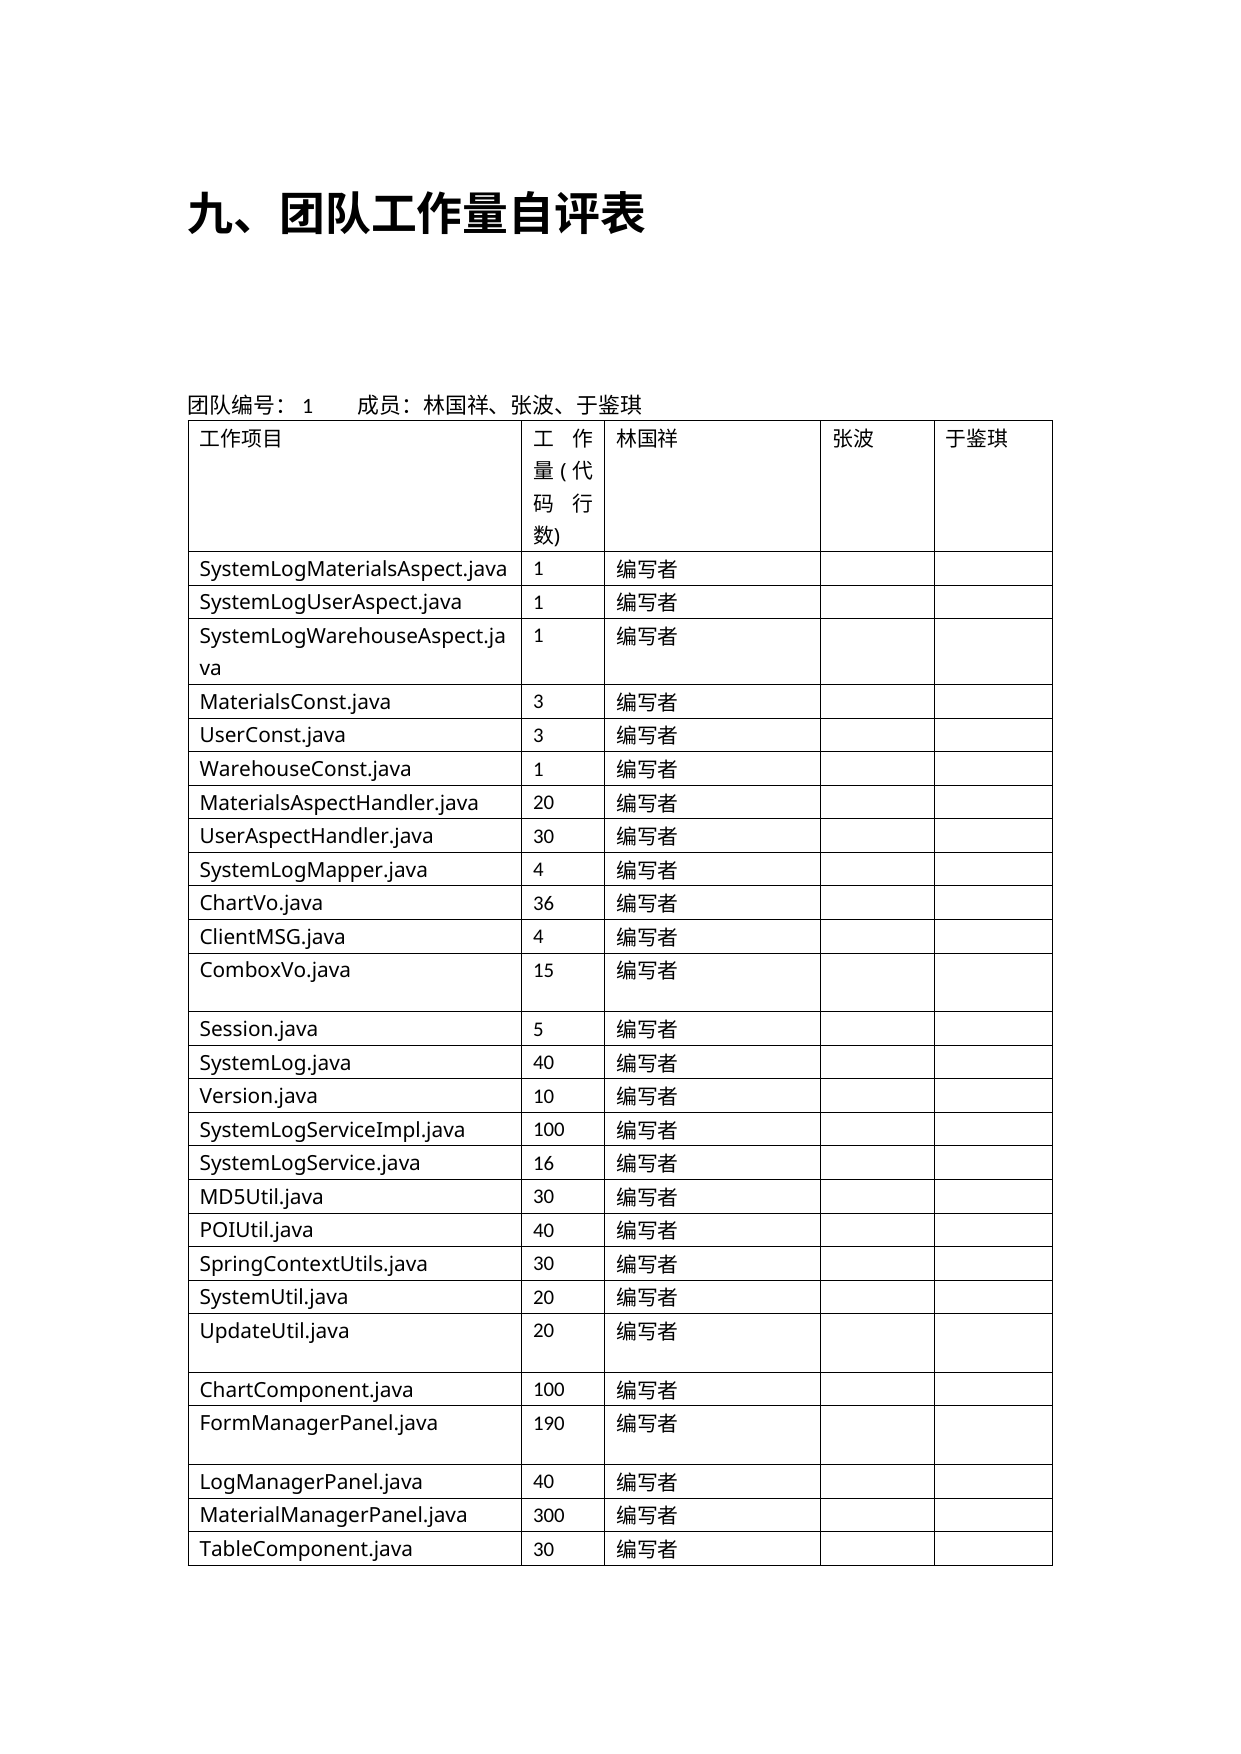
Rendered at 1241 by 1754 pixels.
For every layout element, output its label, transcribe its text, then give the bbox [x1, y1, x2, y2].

table_cell [821, 920, 934, 952]
table_cell [821, 586, 934, 618]
table_cell 编写者 [605, 1012, 820, 1045]
table_cell 20 [522, 786, 604, 818]
table_cell 190 [522, 1406, 604, 1464]
table_cell MaterialsAspectHandler.java [189, 786, 521, 818]
table_cell 16 [522, 1146, 604, 1179]
table_cell UserConst.java [189, 719, 521, 751]
table_cell [935, 954, 1052, 1011]
table_cell 编写者 [605, 1465, 820, 1498]
table_header 林国祥 [605, 421, 820, 551]
table_cell 编写者 [605, 1406, 820, 1464]
table_cell [935, 1373, 1052, 1405]
table_cell 20 [522, 1281, 604, 1313]
table_cell 编写者 [605, 920, 820, 952]
table_cell [821, 1012, 934, 1045]
table_cell 4 [522, 920, 604, 952]
table_cell [935, 1499, 1052, 1531]
table_cell [935, 1465, 1052, 1498]
table_cell 编写者 [605, 685, 820, 718]
table_cell [821, 619, 934, 684]
table_cell [821, 853, 934, 885]
table_cell [935, 853, 1052, 885]
table_cell [935, 1079, 1052, 1112]
table_cell SystemLog.java [189, 1046, 521, 1078]
table_cell [935, 886, 1052, 919]
table_cell UserAspectHandler.java [189, 819, 521, 852]
table_cell 编写者 [605, 1046, 820, 1078]
table_cell UpdateUtil.java [189, 1314, 521, 1372]
table_cell [821, 719, 934, 751]
table_cell [935, 1180, 1052, 1212]
table_cell 100 [522, 1113, 604, 1145]
table_cell 30 [522, 1180, 604, 1212]
table_cell 30 [522, 819, 604, 852]
table_cell ClientMSG.java [189, 920, 521, 952]
table_cell [935, 786, 1052, 818]
table_cell [935, 920, 1052, 952]
table_cell [935, 586, 1052, 618]
table_cell [821, 1079, 934, 1112]
table_cell [821, 1532, 934, 1565]
table_cell Version.java [189, 1079, 521, 1112]
table_cell [821, 1373, 934, 1405]
table_cell [821, 786, 934, 818]
table_cell 编写者 [605, 1281, 820, 1313]
table_cell SystemLogServiceImpl.java [189, 1113, 521, 1145]
table_cell 40 [522, 1465, 604, 1498]
table_cell [821, 1499, 934, 1531]
table_cell 20 [522, 1314, 604, 1372]
table_cell 30 [522, 1532, 604, 1565]
table_cell [935, 1146, 1052, 1179]
table_cell [935, 1046, 1052, 1078]
table_cell ChartVo.java [189, 886, 521, 919]
table_cell [821, 1046, 934, 1078]
table_cell [821, 954, 934, 1011]
table_cell 编写者 [605, 853, 820, 885]
table_cell [935, 619, 1052, 684]
table_cell 编写者 [605, 1532, 820, 1565]
table_cell 编写者 [605, 719, 820, 751]
table_cell [821, 886, 934, 919]
table_cell [935, 1532, 1052, 1565]
table_cell [821, 1465, 934, 1498]
table_header 工作项目 [189, 421, 521, 551]
table_cell SystemLogWarehouseAspect.java [189, 619, 521, 684]
table_cell 编写者 [605, 886, 820, 919]
table_cell SpringContextUtils.java [189, 1247, 521, 1279]
table_cell 编写者 [605, 1180, 820, 1212]
table_cell 1 [522, 552, 604, 584]
table_cell [935, 1281, 1052, 1313]
table_cell 编写者 [605, 586, 820, 618]
table_cell 编写者 [605, 552, 820, 584]
table_cell [821, 1113, 934, 1145]
table_cell [821, 1314, 934, 1372]
table_cell 编写者 [605, 1247, 820, 1279]
table_cell 编写者 [605, 954, 820, 1011]
table_cell POIUtil.java [189, 1214, 521, 1246]
table_cell 编写者 [605, 1314, 820, 1372]
table_cell [821, 1214, 934, 1246]
table_cell SystemLogMaterialsAspect.java [189, 552, 521, 584]
table_cell 编写者 [605, 752, 820, 785]
table_header 于鉴琪 [935, 421, 1052, 551]
table_cell Session.java [189, 1012, 521, 1045]
table_cell [935, 719, 1052, 751]
table_cell [935, 1012, 1052, 1045]
table_cell 1 [522, 619, 604, 684]
table_cell [821, 1406, 934, 1464]
table_cell 40 [522, 1214, 604, 1246]
table_cell 编写者 [605, 1373, 820, 1405]
table_cell SystemLogMapper.java [189, 853, 521, 885]
table_cell MD5Util.java [189, 1180, 521, 1212]
table_cell [935, 685, 1052, 718]
table_cell 5 [522, 1012, 604, 1045]
table_cell [821, 552, 934, 584]
table_cell SystemLogUserAspect.java [189, 586, 521, 618]
table_cell 编写者 [605, 1146, 820, 1179]
table_cell 1 [522, 586, 604, 618]
table_cell [935, 1314, 1052, 1372]
table_cell 4 [522, 853, 604, 885]
table_header 张波 [821, 421, 934, 551]
subtitle 九、团队工作量自评表 [187, 162, 1053, 259]
table_cell FormManagerPanel.java [189, 1406, 521, 1464]
table_cell [821, 1180, 934, 1212]
table_cell MaterialsConst.java [189, 685, 521, 718]
table_cell ChartComponent.java [189, 1373, 521, 1405]
table_cell 编写者 [605, 1079, 820, 1112]
text 团队编号： 1 成员：林国祥、张波、于鉴琪 [187, 387, 1053, 420]
table_cell SystemLogService.java [189, 1146, 521, 1179]
table_cell 36 [522, 886, 604, 919]
table_cell [935, 1406, 1052, 1464]
table_cell 100 [522, 1373, 604, 1405]
table_cell TableComponent.java [189, 1532, 521, 1565]
table_cell 编写者 [605, 819, 820, 852]
table_cell 编写者 [605, 1214, 820, 1246]
table_cell 编写者 [605, 1499, 820, 1531]
table_cell [821, 1146, 934, 1179]
table_cell 3 [522, 719, 604, 751]
table_cell MaterialManagerPanel.java [189, 1499, 521, 1531]
table_cell 编写者 [605, 1113, 820, 1145]
table_cell WarehouseConst.java [189, 752, 521, 785]
table_cell 40 [522, 1046, 604, 1078]
table_cell [935, 1247, 1052, 1279]
table_cell [821, 1247, 934, 1279]
table_cell [935, 819, 1052, 852]
table_cell 1 [522, 752, 604, 785]
table_cell 3 [522, 685, 604, 718]
table_cell 10 [522, 1079, 604, 1112]
table_cell [821, 752, 934, 785]
table_cell LogManagerPanel.java [189, 1465, 521, 1498]
table_cell 编写者 [605, 619, 820, 684]
table_cell 编写者 [605, 786, 820, 818]
table_cell [935, 1214, 1052, 1246]
table_cell 15 [522, 954, 604, 1011]
table_cell [935, 1113, 1052, 1145]
table_cell SystemUtil.java [189, 1281, 521, 1313]
table_cell 300 [522, 1499, 604, 1531]
table_cell 30 [522, 1247, 604, 1279]
table_cell ComboxVo.java [189, 954, 521, 1011]
table_cell [821, 819, 934, 852]
table_cell [935, 752, 1052, 785]
table_cell [821, 1281, 934, 1313]
table_header 工作量(代码行数) [522, 421, 604, 551]
table_cell [935, 552, 1052, 584]
table_cell [821, 685, 934, 718]
